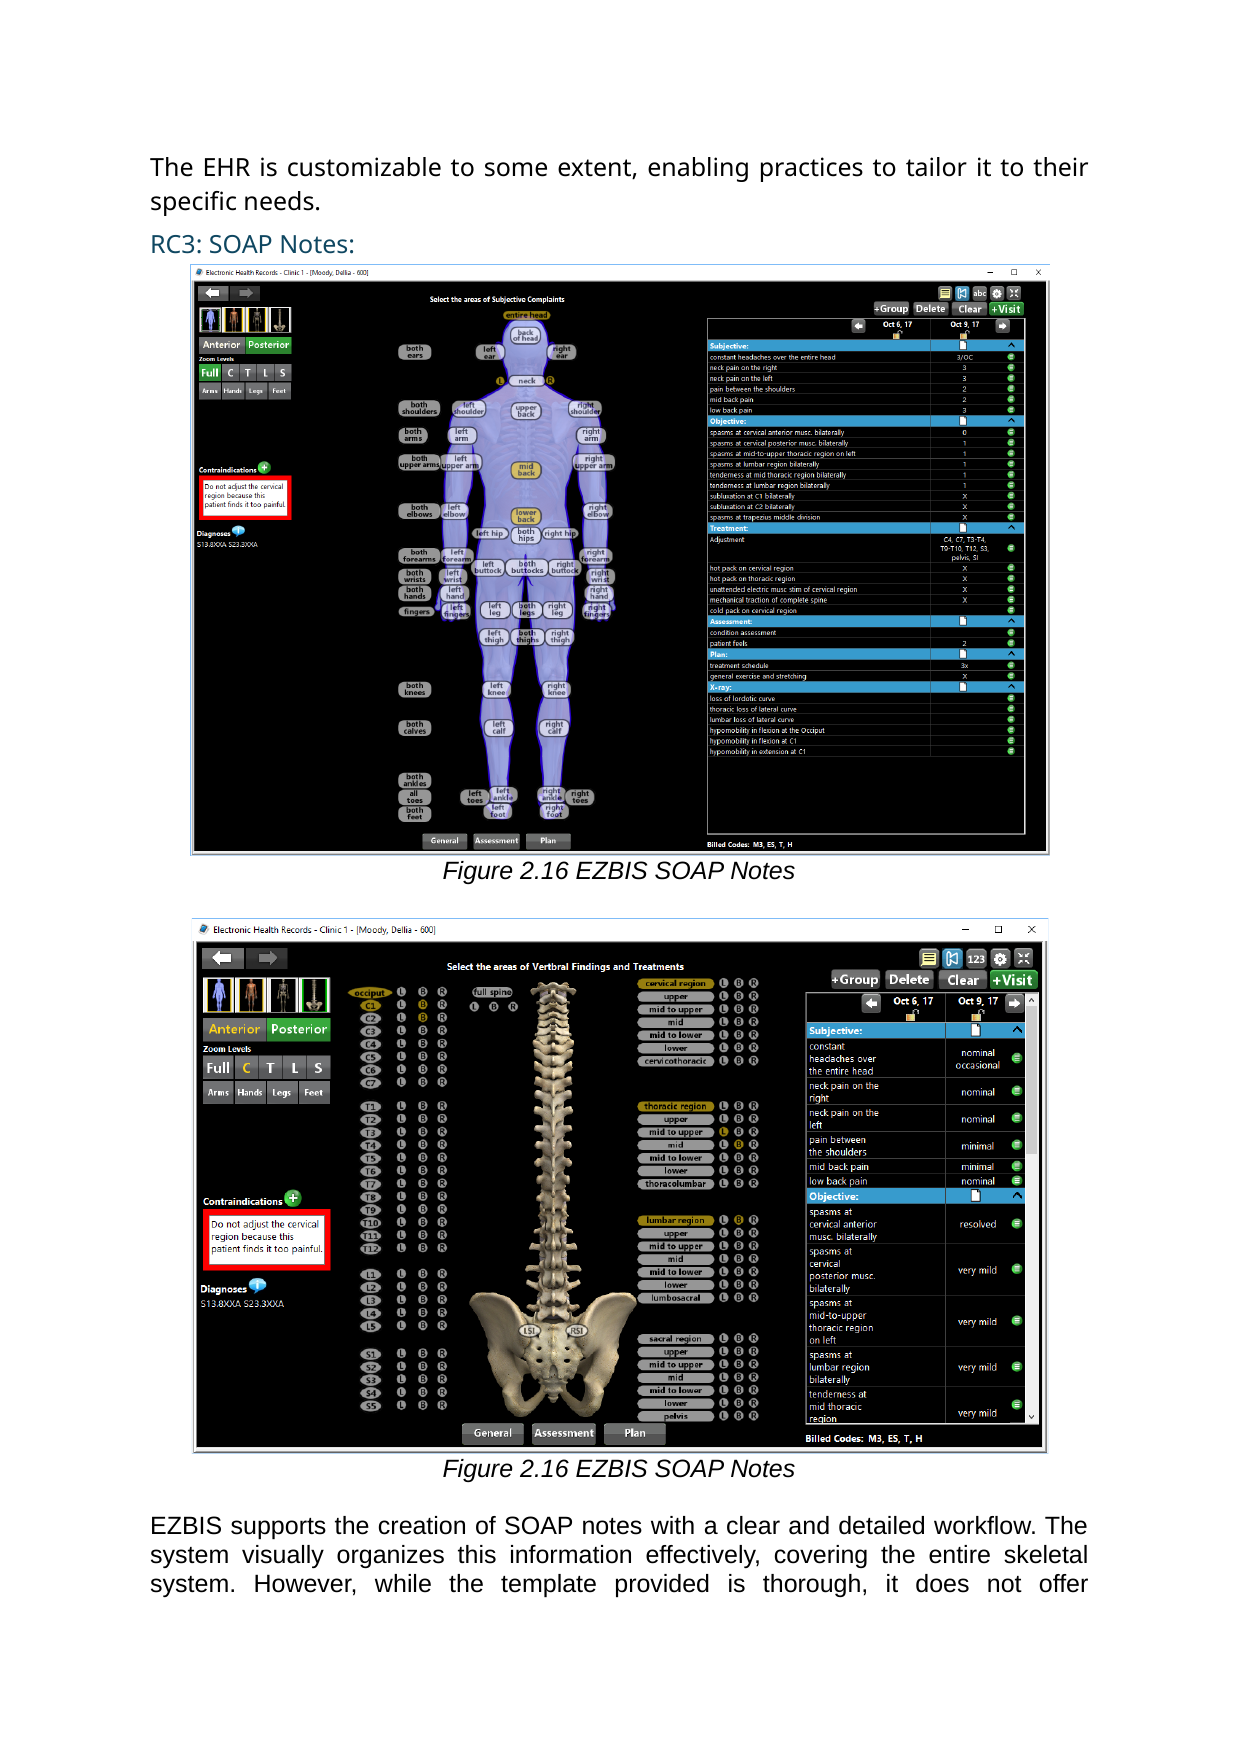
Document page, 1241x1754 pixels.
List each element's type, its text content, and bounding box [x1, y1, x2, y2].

subtitle RC3: SOAP Notes: [150, 226, 1090, 261]
text Figure 2.16 EZBIS SOAP Notes [150, 856, 1090, 885]
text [150, 1511, 1090, 1597]
picture [191, 918, 1049, 1454]
picture [190, 264, 1050, 856]
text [150, 150, 1090, 218]
text Figure 2.16 EZBIS SOAP Notes [150, 1454, 1090, 1482]
